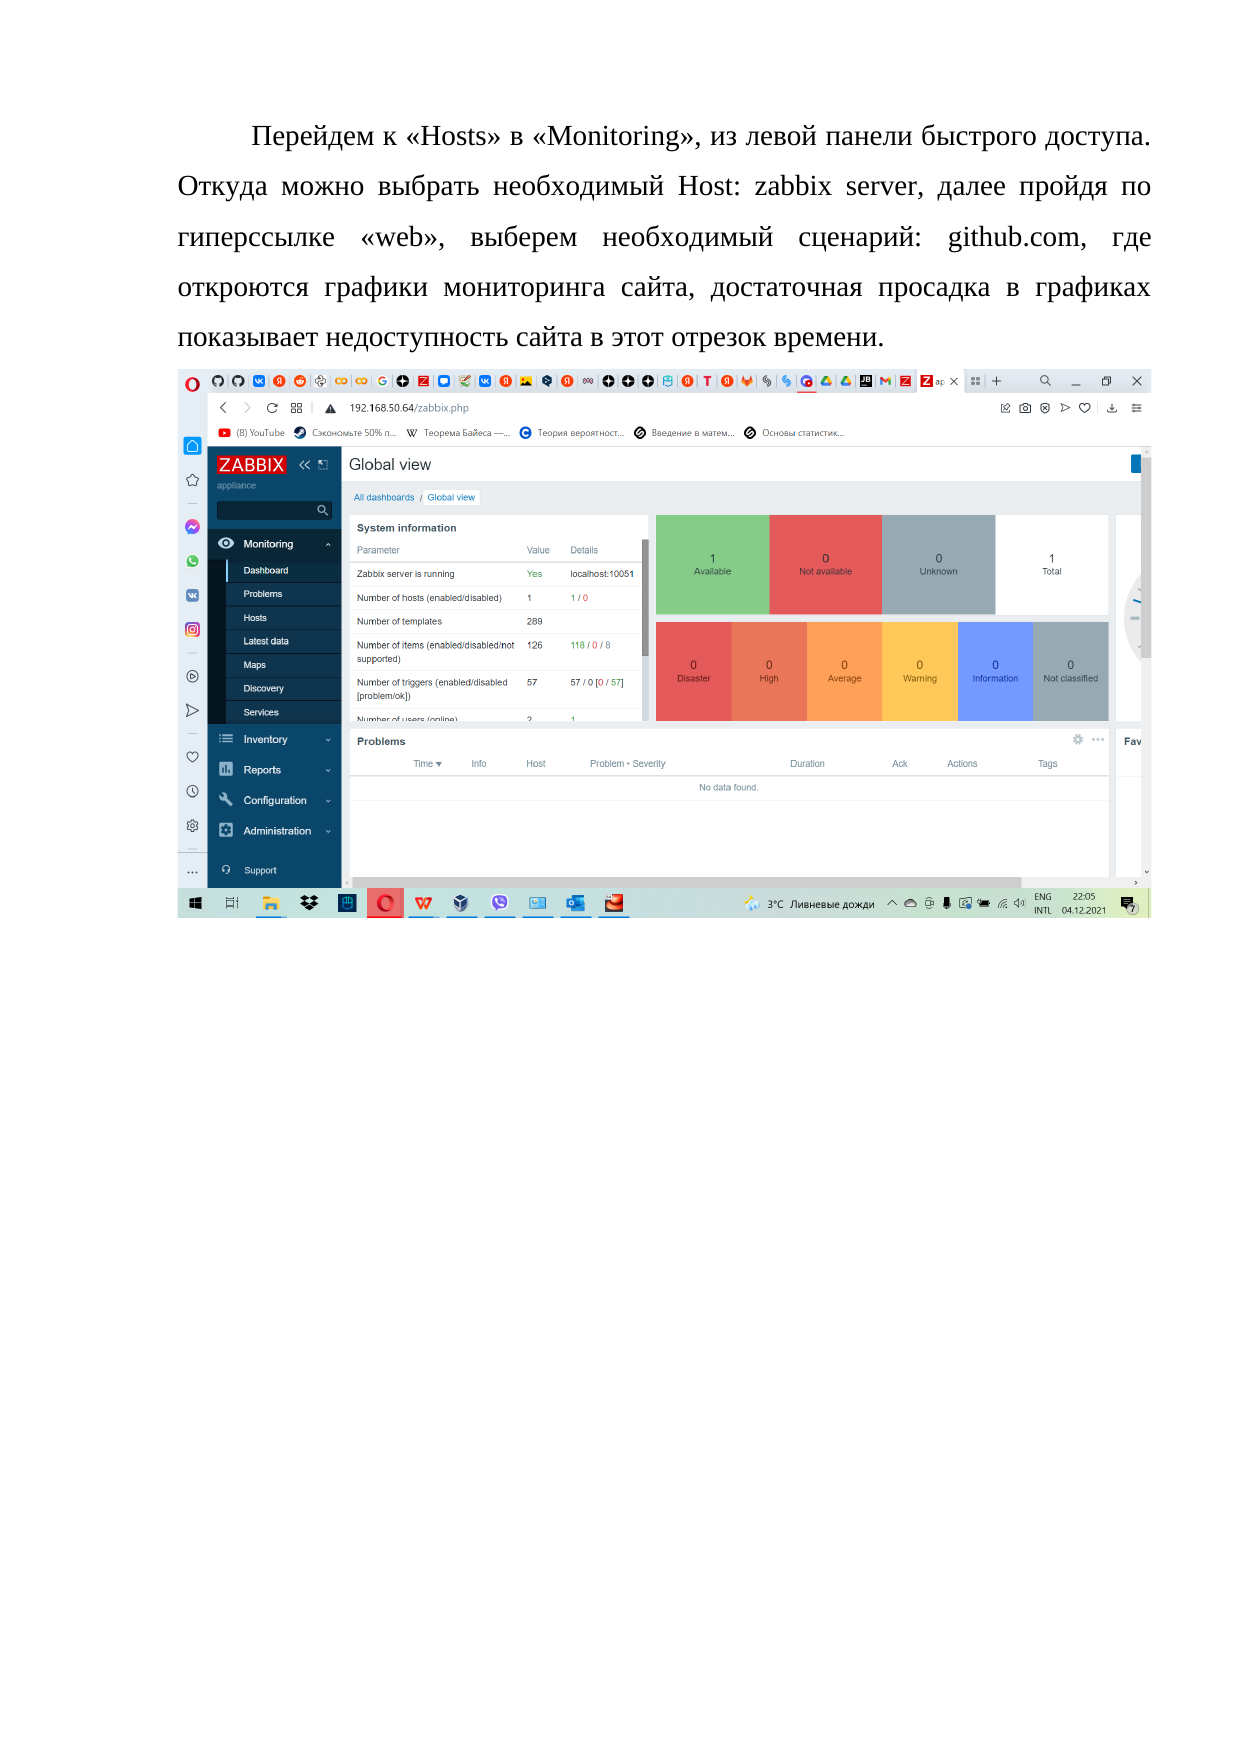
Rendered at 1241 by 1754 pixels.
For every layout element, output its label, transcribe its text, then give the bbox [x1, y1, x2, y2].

picture [177, 369, 1152, 918]
text Перейдем к «Hosts» в «Monitoring», из левой панели быстрого доступа. Откуда можно выбрать необходимый Host: zabbix server, далее пройдя по гиперссылке «web», выберем необходимый сценарий: github.com, где откроются графики мониторинга сайта, достаточная просадка в графиках показывает недоступность сайта в этот отрезок времени. [177, 118, 1152, 353]
